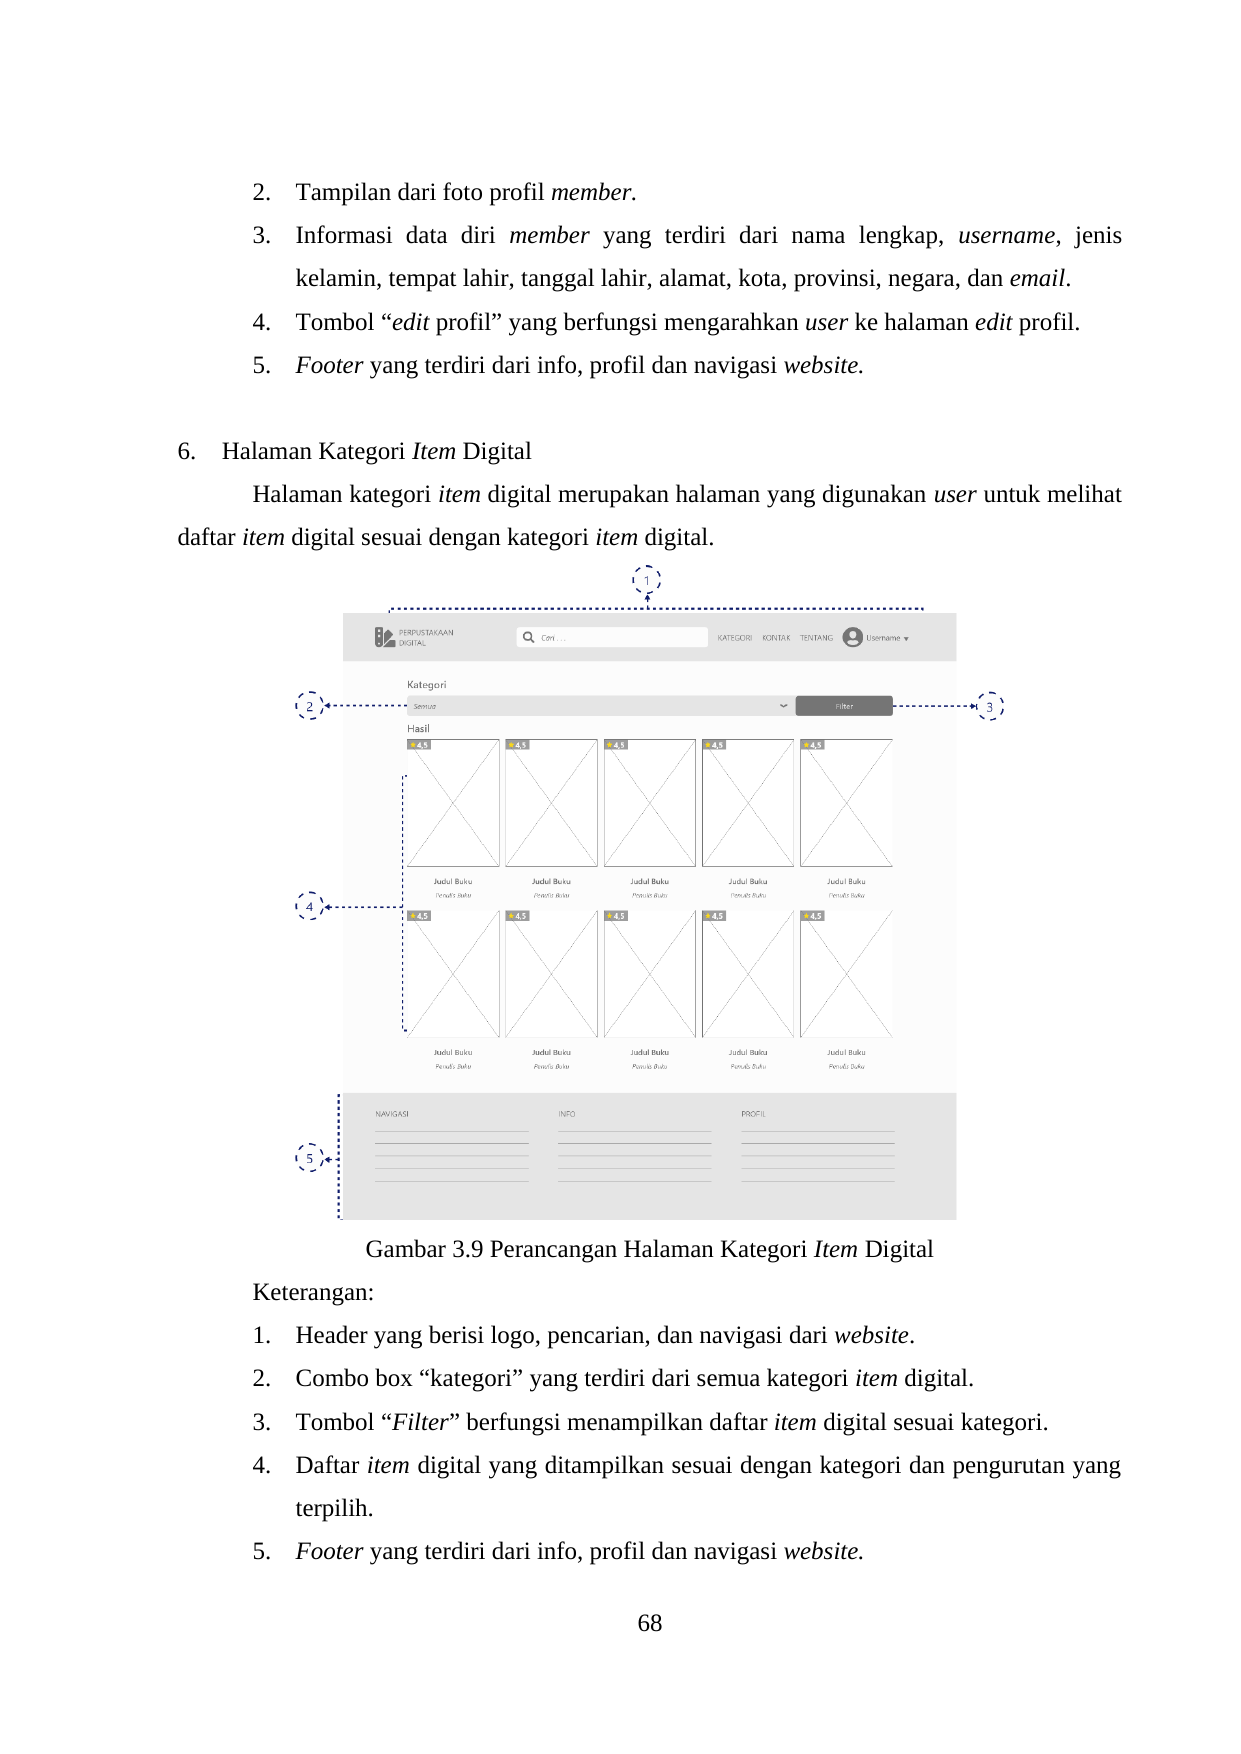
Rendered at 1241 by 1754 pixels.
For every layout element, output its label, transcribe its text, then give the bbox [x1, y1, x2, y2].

list Tombol “edit profil” yang berfungsi mengarahkan user ke halaman edit profil. [252, 307, 1122, 335]
list Footer yang terdiri dari info, profil dan navigasi website. [252, 350, 1122, 378]
list Tombol “Filter” berfungsi menampilkan daftar item digital sesuai kategori. [252, 1407, 1122, 1435]
list Tampilan dari foto profil member. [252, 177, 1122, 206]
list Footer yang terdiri dari info, profil dan navigasi website. [252, 1536, 1122, 1565]
text Keterangan: [177, 1277, 1122, 1306]
text Halaman kategori item digital merupakan halaman yang digunakan user untuk melihat daftar item digital sesuai dengan kategori item digital. [177, 479, 1122, 551]
list Informasi data diri member yang terdiri dari nama lengkap, username, jenis kelamin, tempat lahir, tanggal lahir, alamat, kota, provinsi, negara, dan email. [252, 220, 1122, 292]
list Combo box “kategori” yang terdiri dari semua kategori item digital. [252, 1363, 1122, 1392]
list Daftar item digital yang ditampilkan sesuai dengan kategori dan pengurutan yang terpilih. [252, 1450, 1122, 1522]
picture [295, 565, 1004, 1220]
list Halaman Kategori Item Digital [177, 436, 1122, 465]
list Header yang berisi logo, pencarian, dan navigasi dari website. [252, 1320, 1122, 1349]
